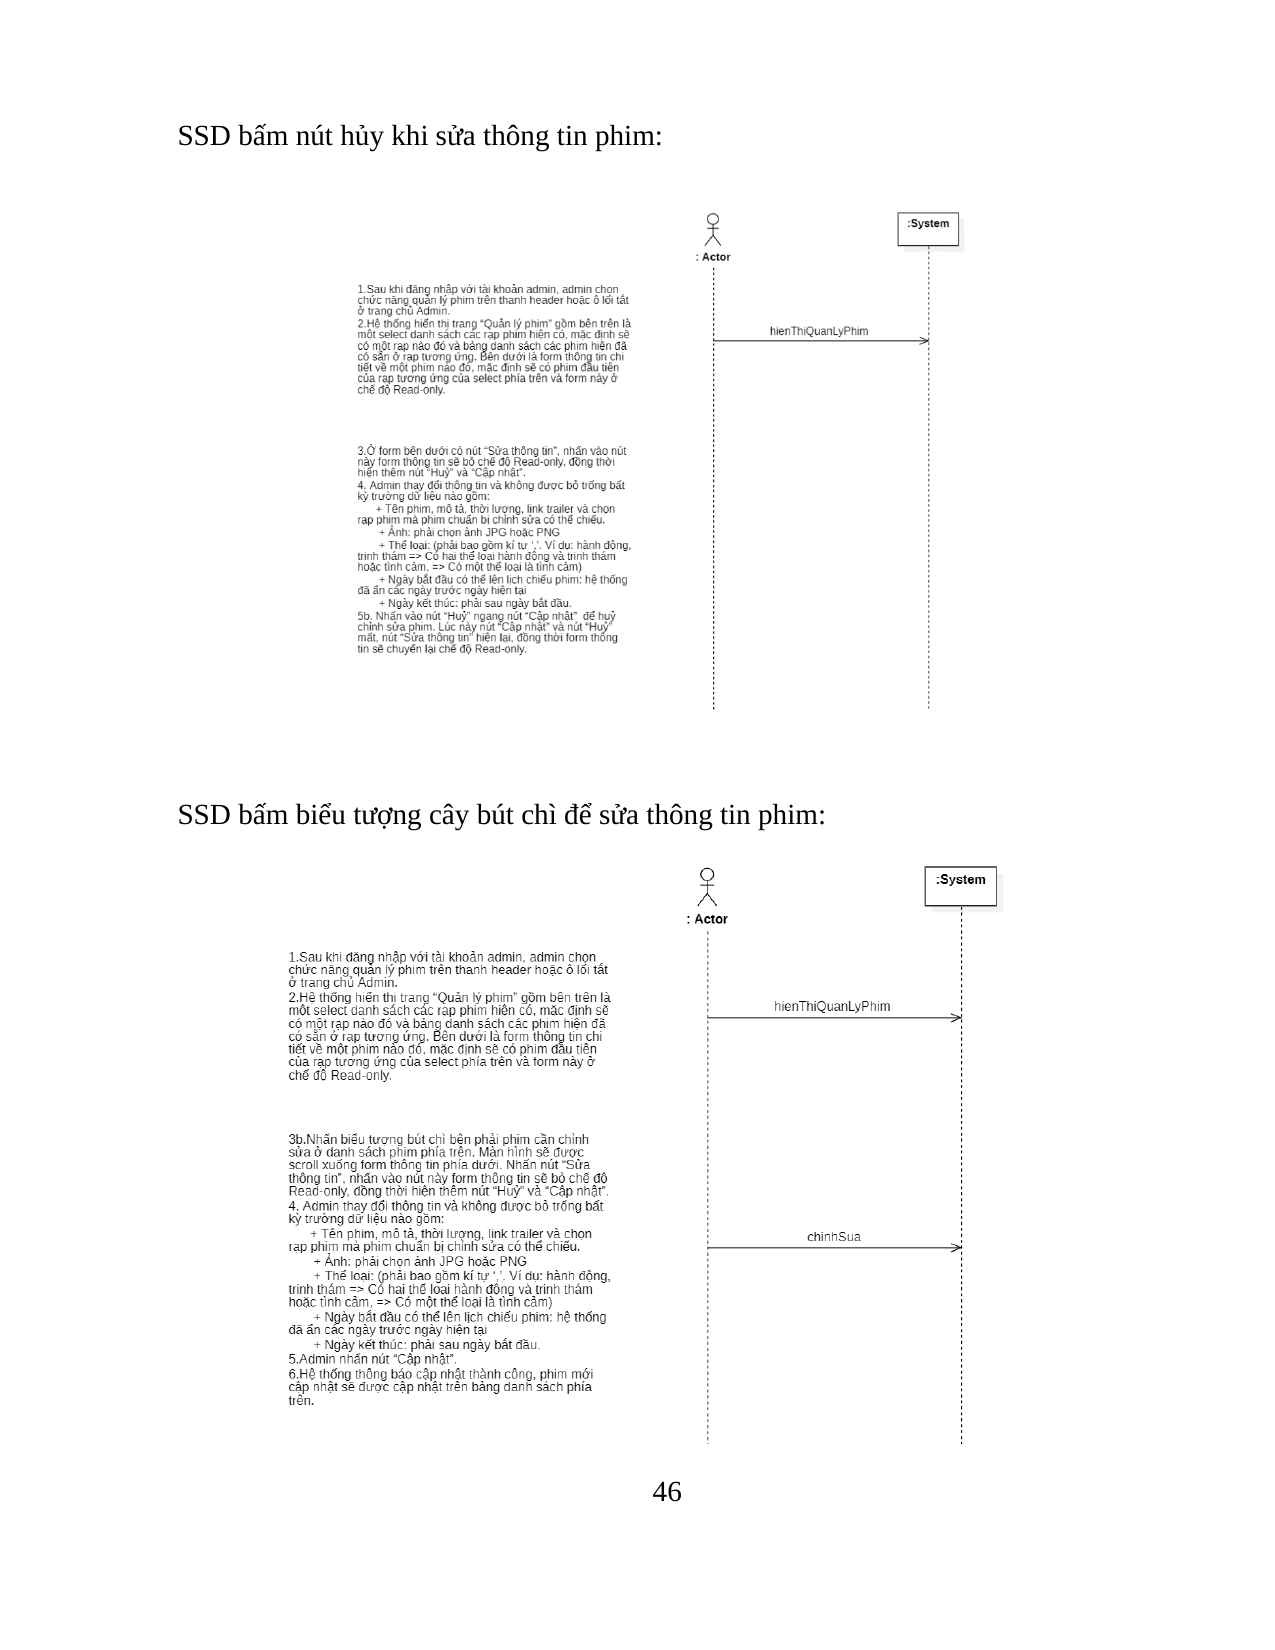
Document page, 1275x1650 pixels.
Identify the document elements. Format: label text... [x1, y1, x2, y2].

picture [322, 189, 1012, 711]
text SSD bấm nút hủy khi sửa thông tin phim: [177, 118, 1157, 152]
picture [234, 835, 1100, 1444]
text SSD bấm biểu tượng cây bút chì để sửa thông tin phim: [177, 797, 1157, 831]
